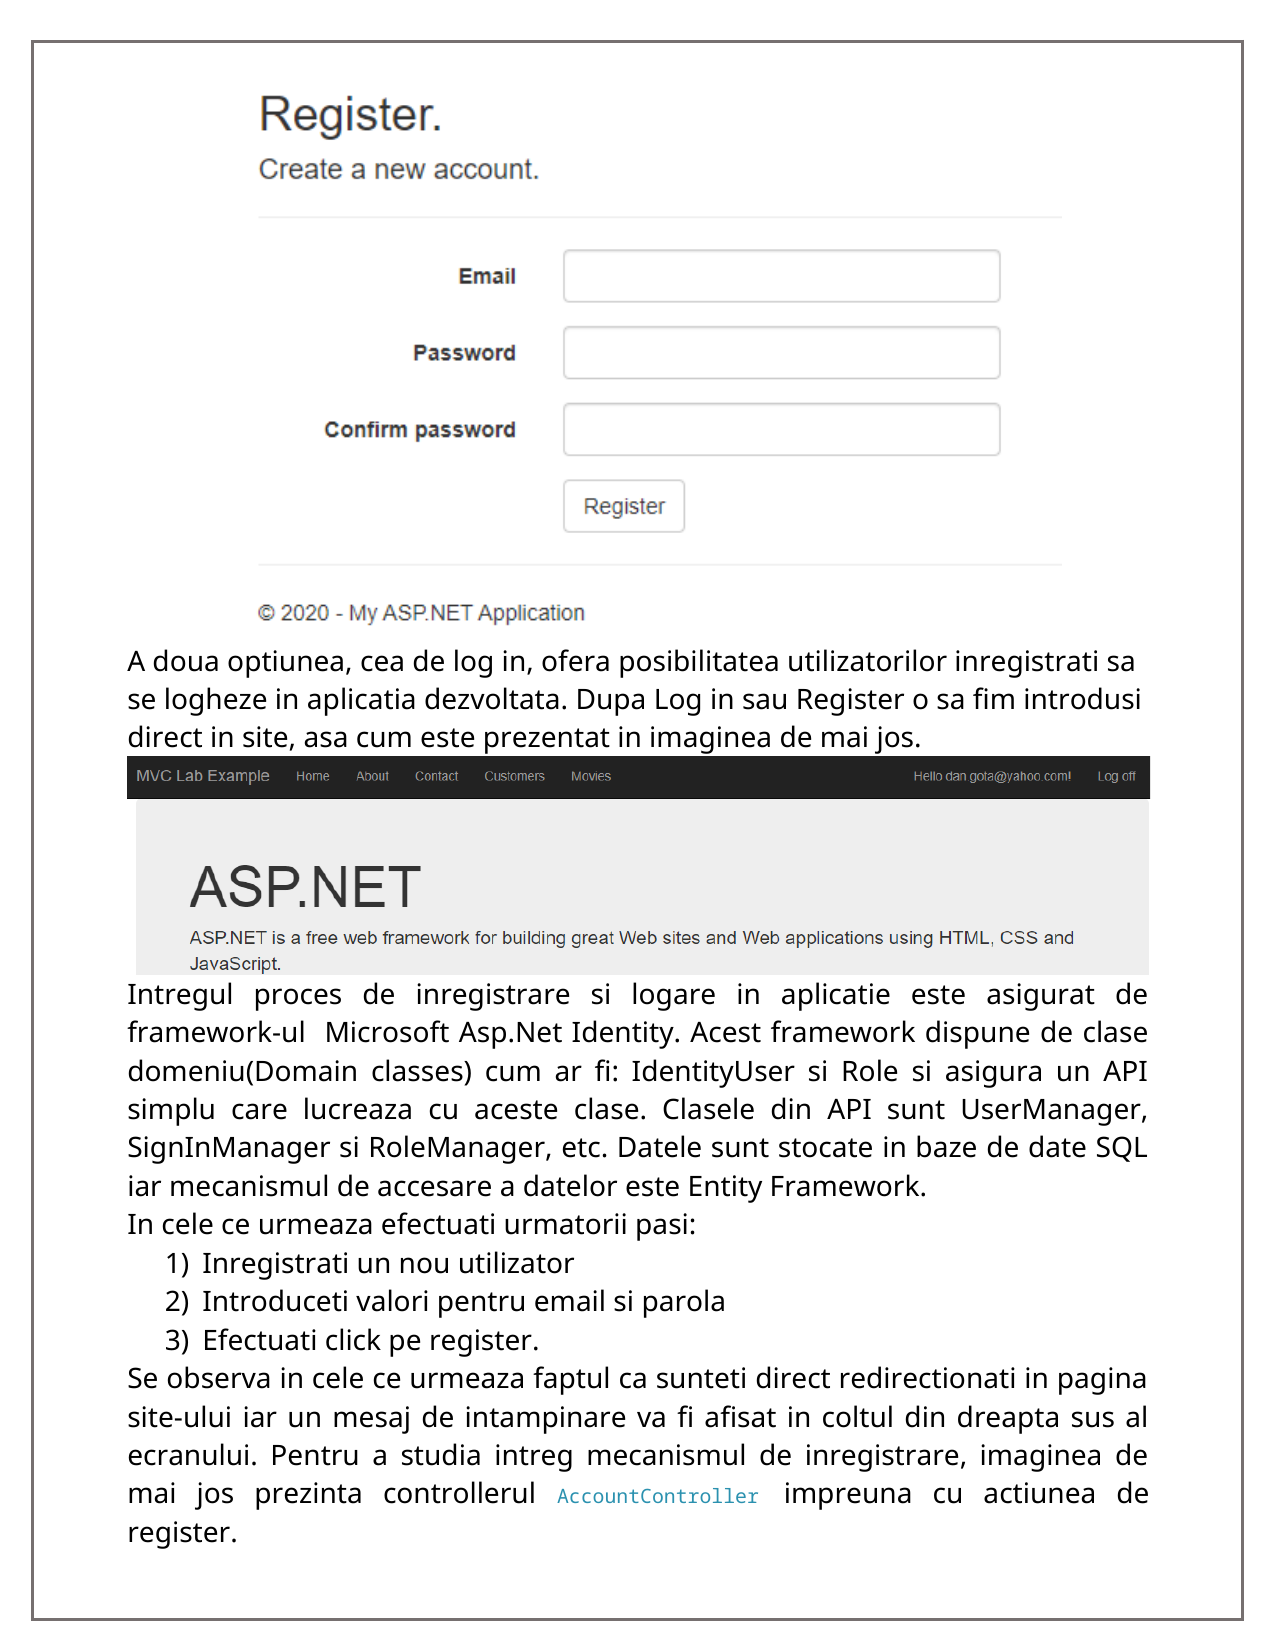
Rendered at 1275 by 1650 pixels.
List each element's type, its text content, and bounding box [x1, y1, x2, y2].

text In cele ce urmeaza efectuati urmatorii pasi: [127, 1205, 1150, 1243]
text Intregul proces de inregistrare si logare in aplicatie este asigurat de framework-ul Microsoft Asp.Net Identity. Acest framework dispune de clase domeniu(Domain classes) cum ar fi: IdentityUser si Role si asigura un API simplu care lucreaza cu aceste clase. Clasele din API sunt UserManager, SignInManager si RoleManager, etc. Datele sunt stocate in baze de date SQL iar mecanismul de accesare a datelor este Entity Framework. [127, 975, 1150, 1204]
picture [215, 68, 1062, 641]
list Introduceti valori pentru email si parola [164, 1282, 1150, 1320]
text Se observa in cele ce urmeaza faptul ca sunteti direct redirectionati in pagina site-ului iar un mesaj de intampinare va fi afisat in coltul din dreapta sus al ecranului. Pentru a studia intreg mecanismul de inregistrare, imaginea de mai jos prezinta controllerul AccountController impreuna cu actiunea de register. [127, 1359, 1150, 1551]
picture [127, 756, 1150, 975]
list Inregistrati un nou utilizator [164, 1243, 1150, 1282]
list Efectuati click pe register. [164, 1320, 1150, 1359]
text A doua optiunea, cea de log in, ofera posibilitatea utilizatorilor inregistrati sa se logheze in aplicatia dezvoltata. Dupa Log in sau Register o sa fim introdusi direct in site, asa cum este prezentat in imaginea de mai jos. [127, 641, 1150, 756]
